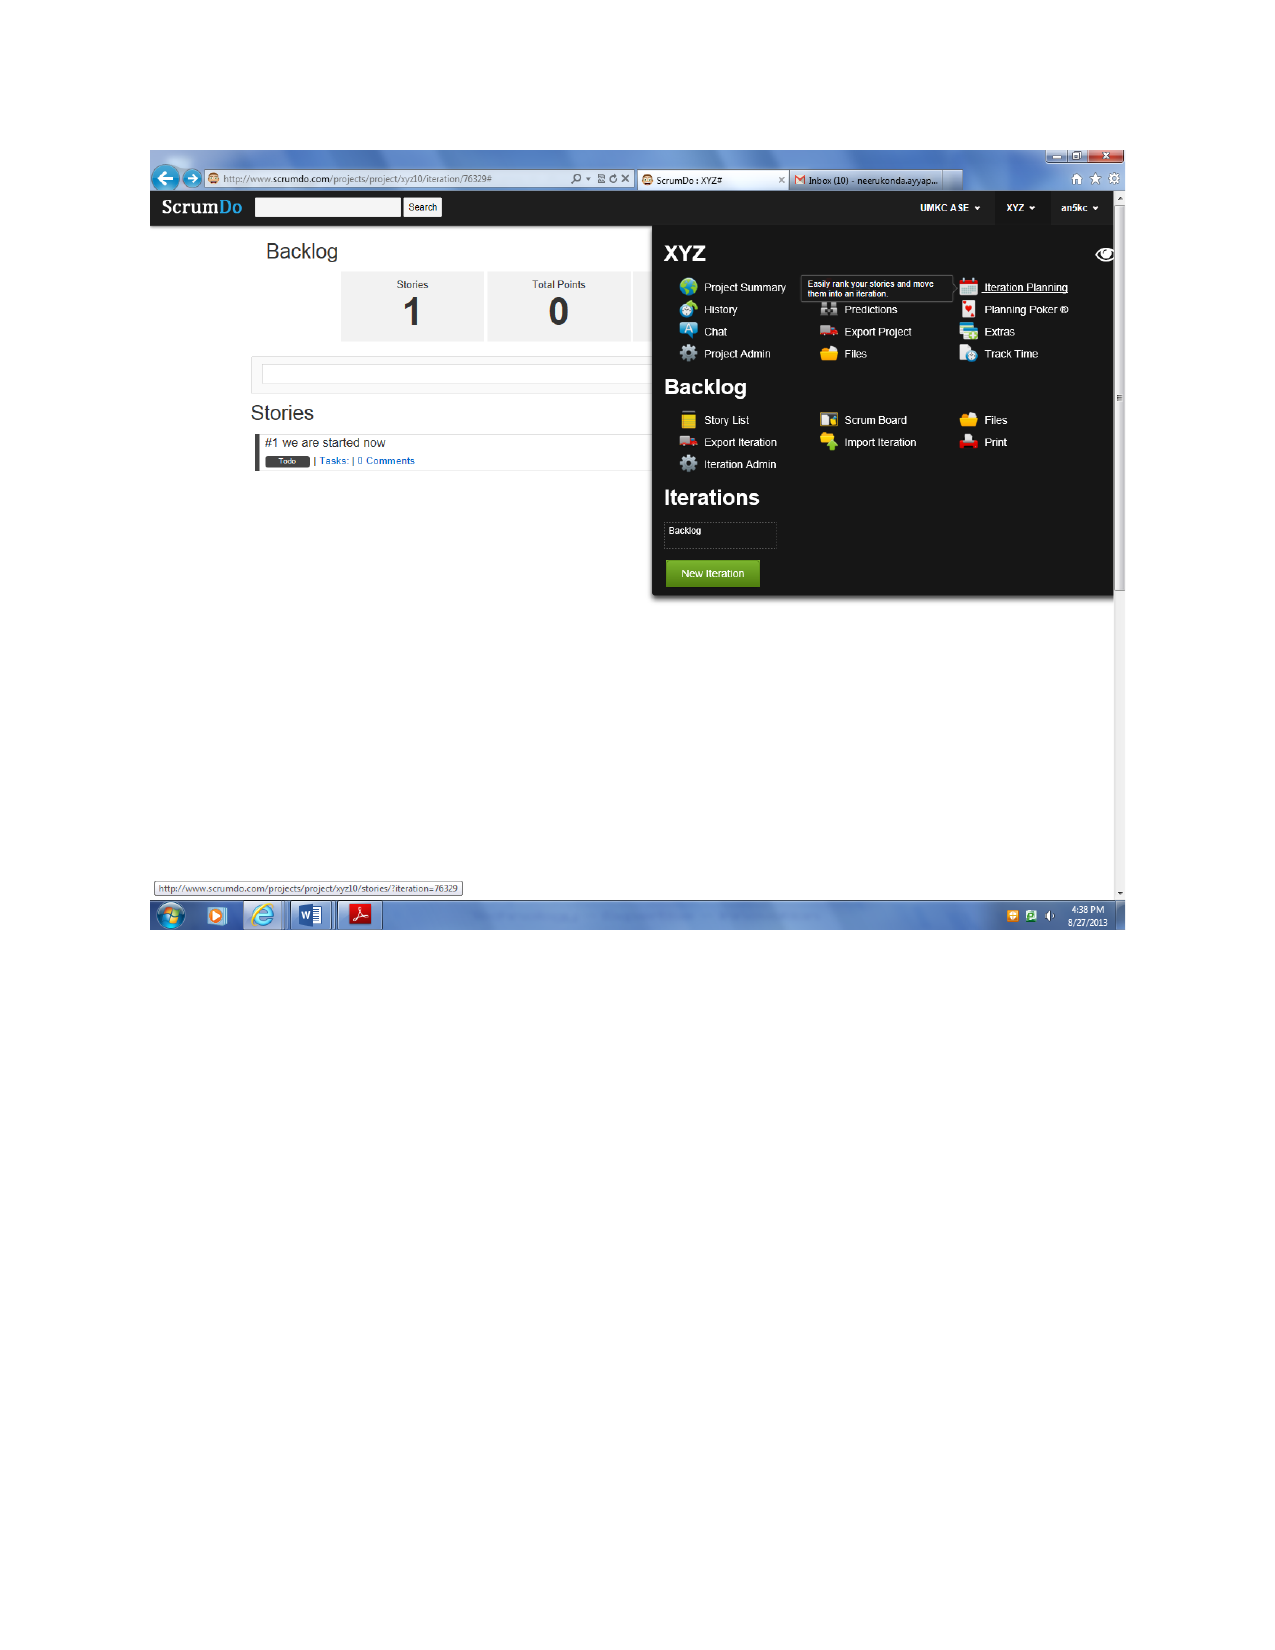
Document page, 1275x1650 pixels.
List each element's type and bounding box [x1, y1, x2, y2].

picture [150, 150, 1125, 930]
